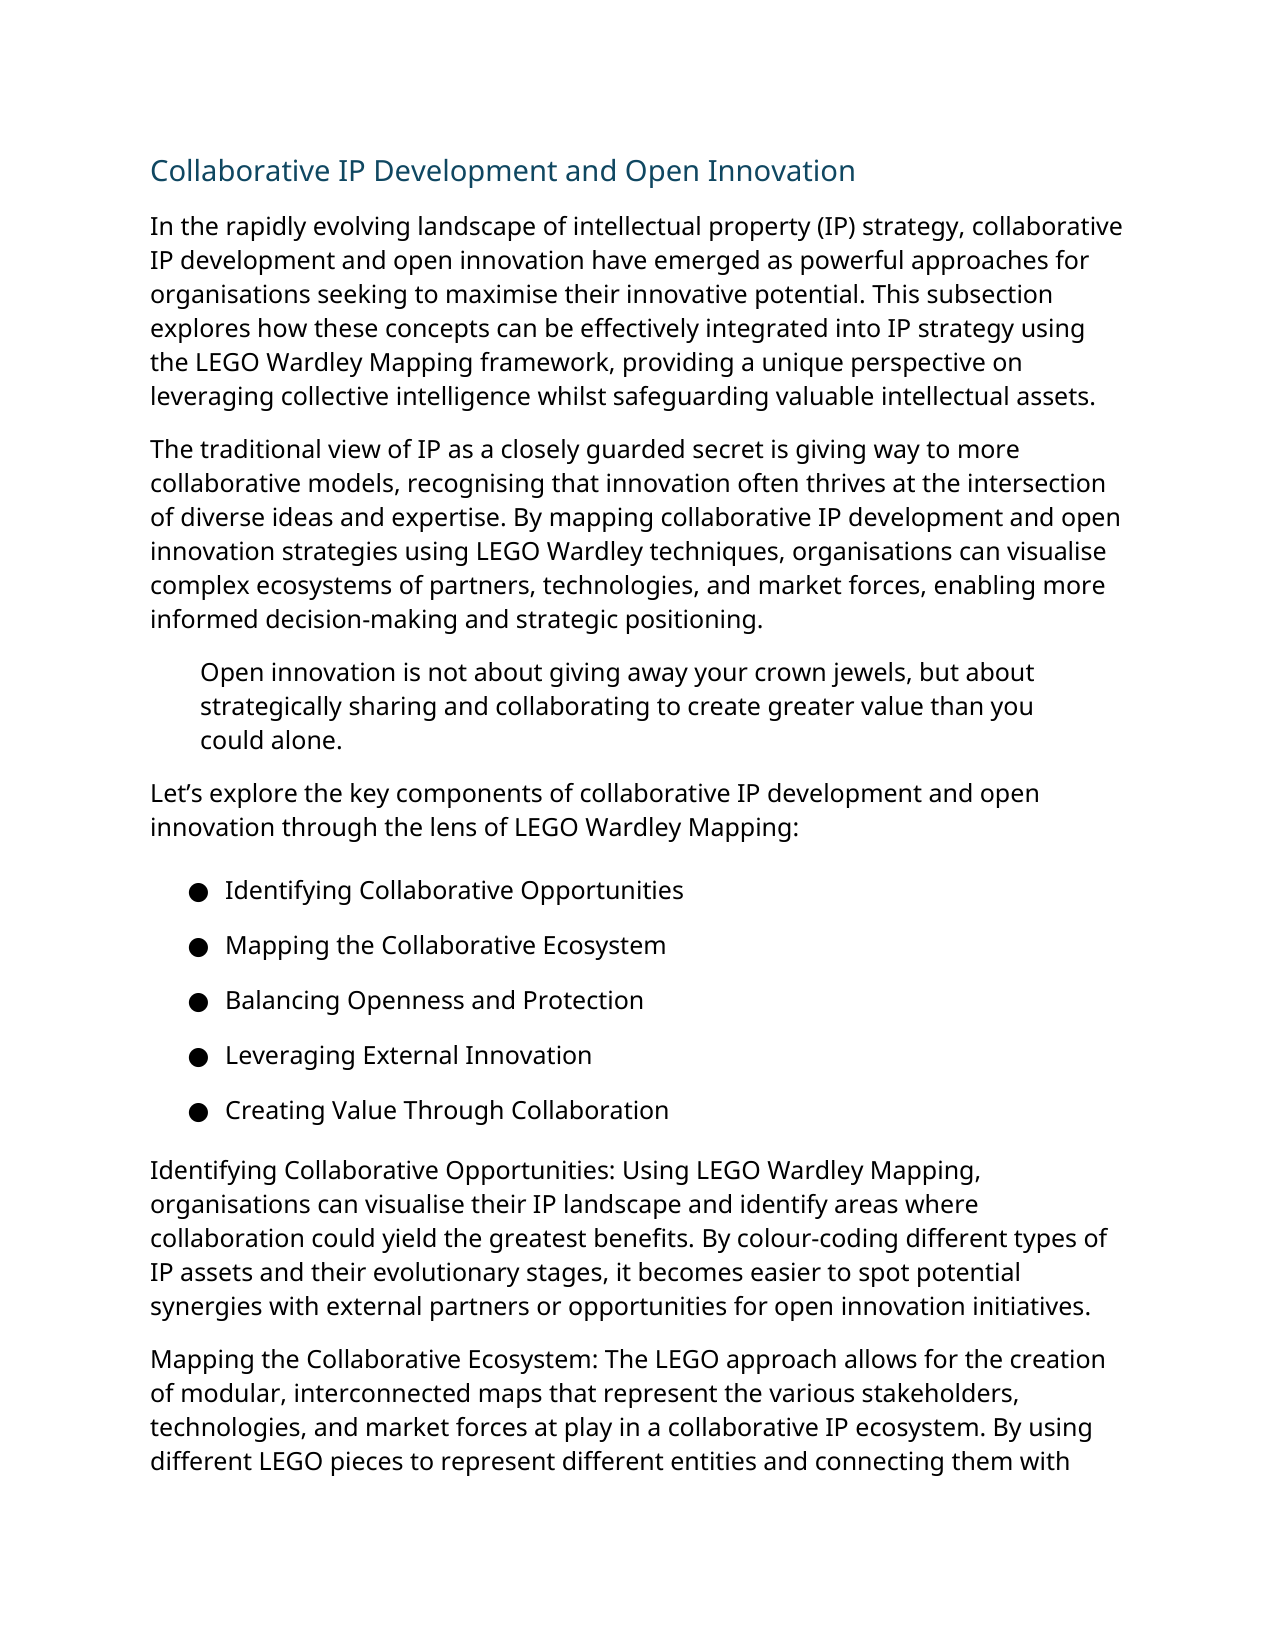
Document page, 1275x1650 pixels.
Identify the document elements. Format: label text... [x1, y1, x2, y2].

subtitle Collaborative IP Development and Open Innovation [150, 150, 1125, 190]
text Open innovation is not about giving away your crown jewels, but about strategically sharing and collaborating to create greater value than you could alone. [200, 655, 1075, 757]
text Let’s explore the key components of collaborative IP development and open innovation through the lens of LEGO Wardley Mapping: [150, 776, 1125, 844]
list Balancing Openness and Protection [187, 972, 1125, 1024]
list Identifying Collaborative Opportunities [187, 862, 1125, 914]
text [150, 1342, 1125, 1478]
text In the rapidly evolving landscape of intellectual property (IP) strategy, collaborative IP development and open innovation have emerged as powerful approaches for organisations seeking to maximise their innovative potential. This subsection explores how these concepts can be effectively integrated into IP strategy using the LEGO Wardley Mapping framework, providing a unique perspective on leveraging collective intelligence whilst safeguarding valuable intellectual assets. [150, 208, 1125, 413]
text Identifying Collaborative Opportunities: Using LEGO Wardley Mapping, organisations can visualise their IP landscape and identify areas where collaboration could yield the greatest benefits. By colour-coding different types of IP assets and their evolutionary stages, it becomes easier to spot potential synergies with external partners or opportunities for open innovation initiatives. [150, 1152, 1125, 1323]
list Leveraging External Innovation [187, 1027, 1125, 1079]
list Mapping the Collaborative Ecosystem [187, 917, 1125, 969]
list Creating Value Through Collaboration [187, 1082, 1125, 1134]
text The traditional view of IP as a closely guarded secret is giving way to more collaborative models, recognising that innovation often thrives at the intersection of diverse ideas and expertise. By mapping collaborative IP development and open innovation strategies using LEGO Wardley techniques, organisations can visualise complex ecosystems of partners, technologies, and market forces, enabling more informed decision-making and strategic positioning. [150, 432, 1125, 636]
